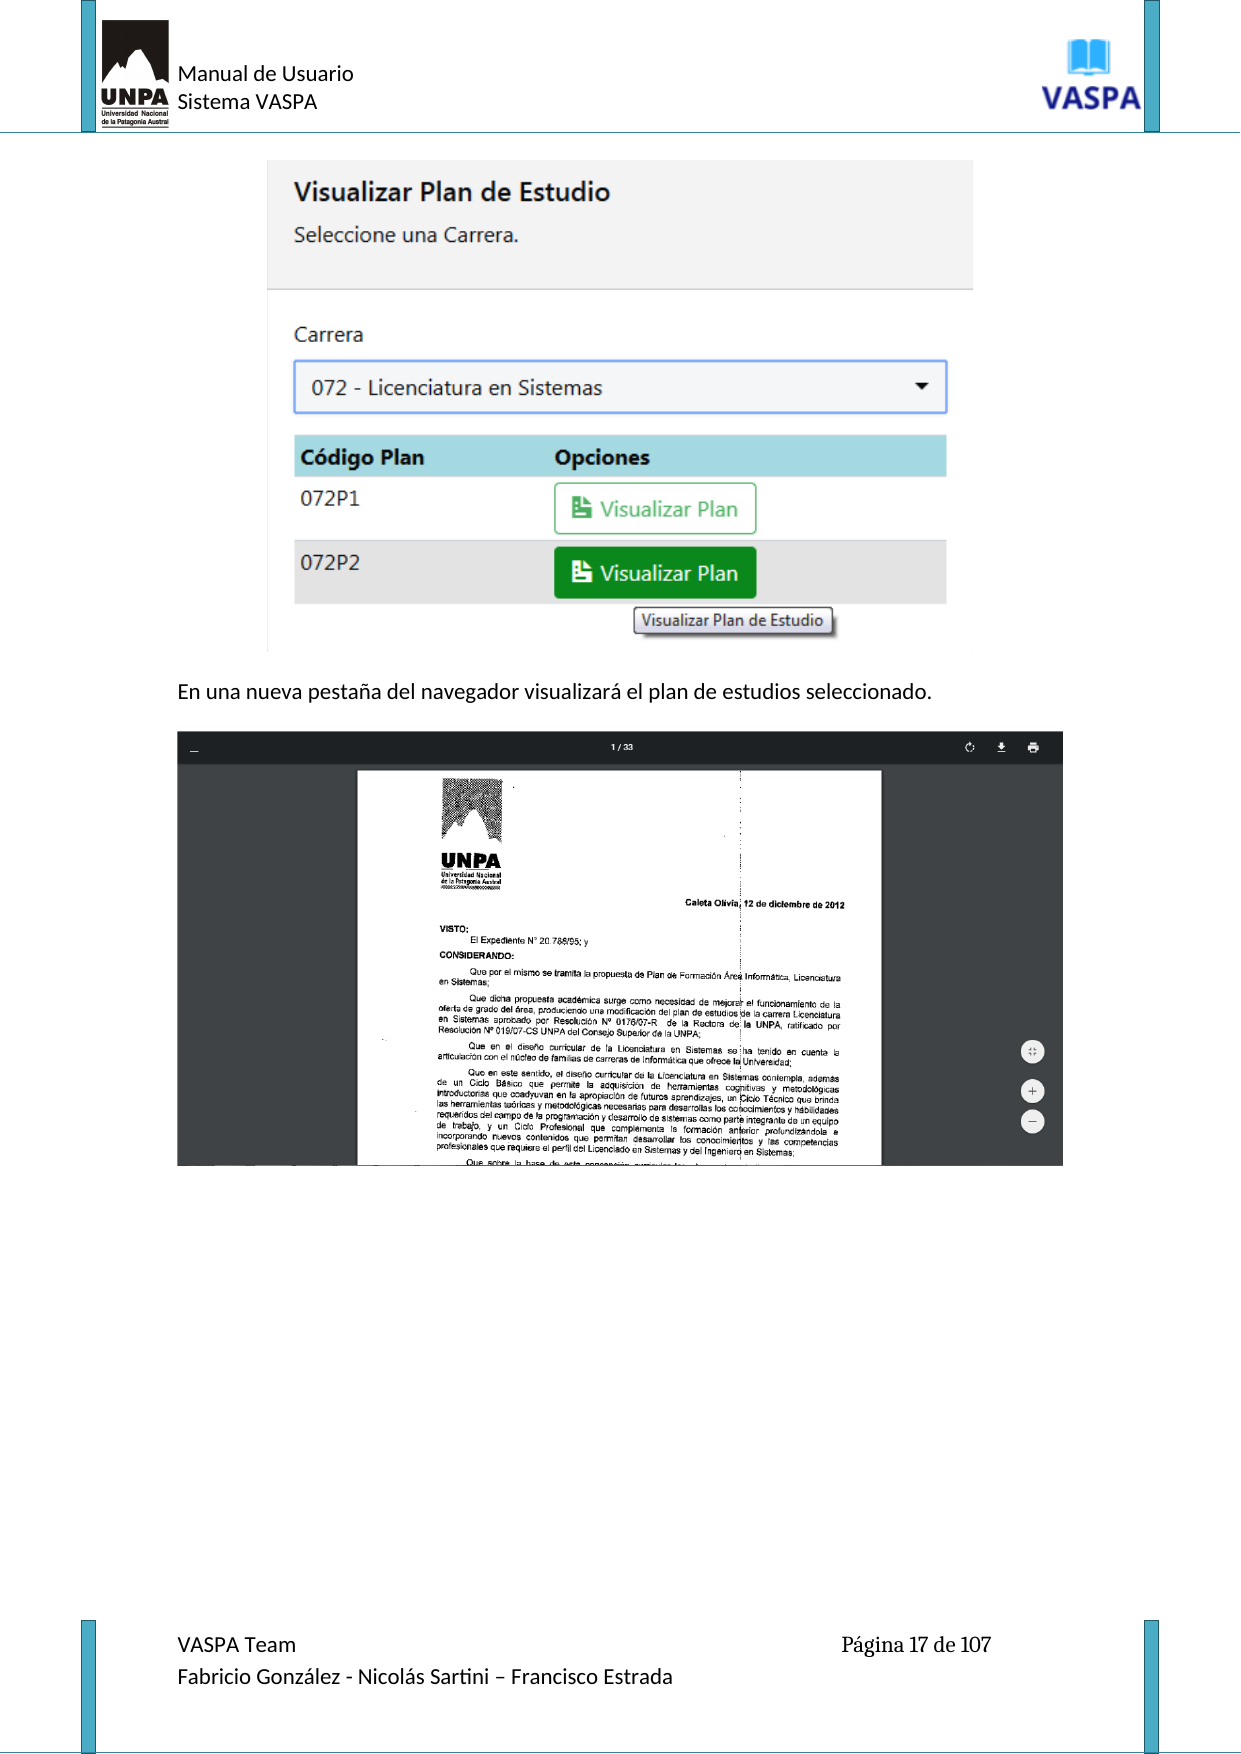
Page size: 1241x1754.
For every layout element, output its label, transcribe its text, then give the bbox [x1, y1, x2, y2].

picture [1036, 19, 1146, 129]
picture [267, 160, 974, 652]
picture [177, 730, 1063, 1166]
text En una nueva pestaña del navegador visualizará el plan de estudios seleccionado. [177, 677, 1063, 705]
picture [100, 18, 170, 129]
